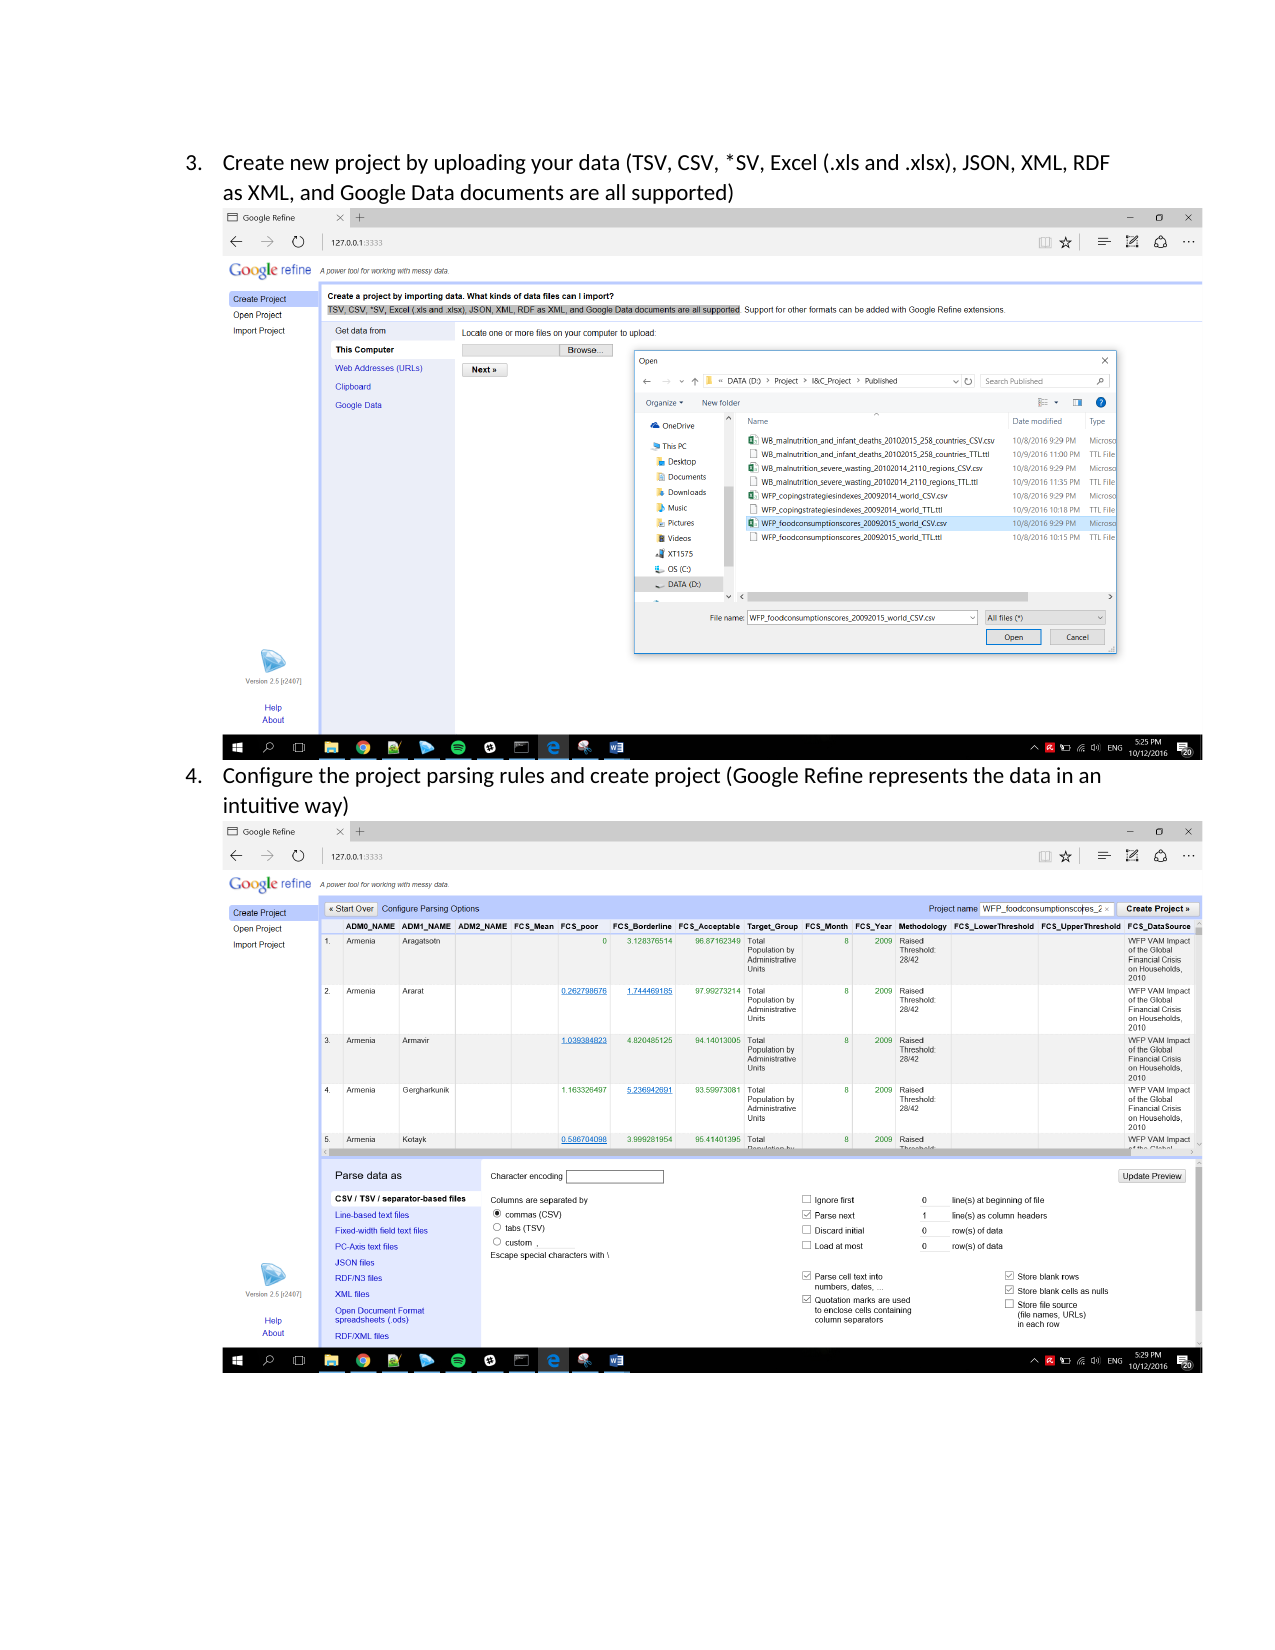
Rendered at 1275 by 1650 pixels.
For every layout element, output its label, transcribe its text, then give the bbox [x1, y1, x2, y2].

list Create new project by uploading your data (TSV, CSV, *SV, Excel (.xls and .xlsx), JSON, XML, RDF as XML, and Google Data documents are all supported) [185, 148, 1127, 206]
picture [222, 821, 1203, 1373]
picture [222, 208, 1203, 760]
list Configure the project parsing rules and create project (Google Refine represents the data in an intuitive way) [185, 761, 1127, 819]
